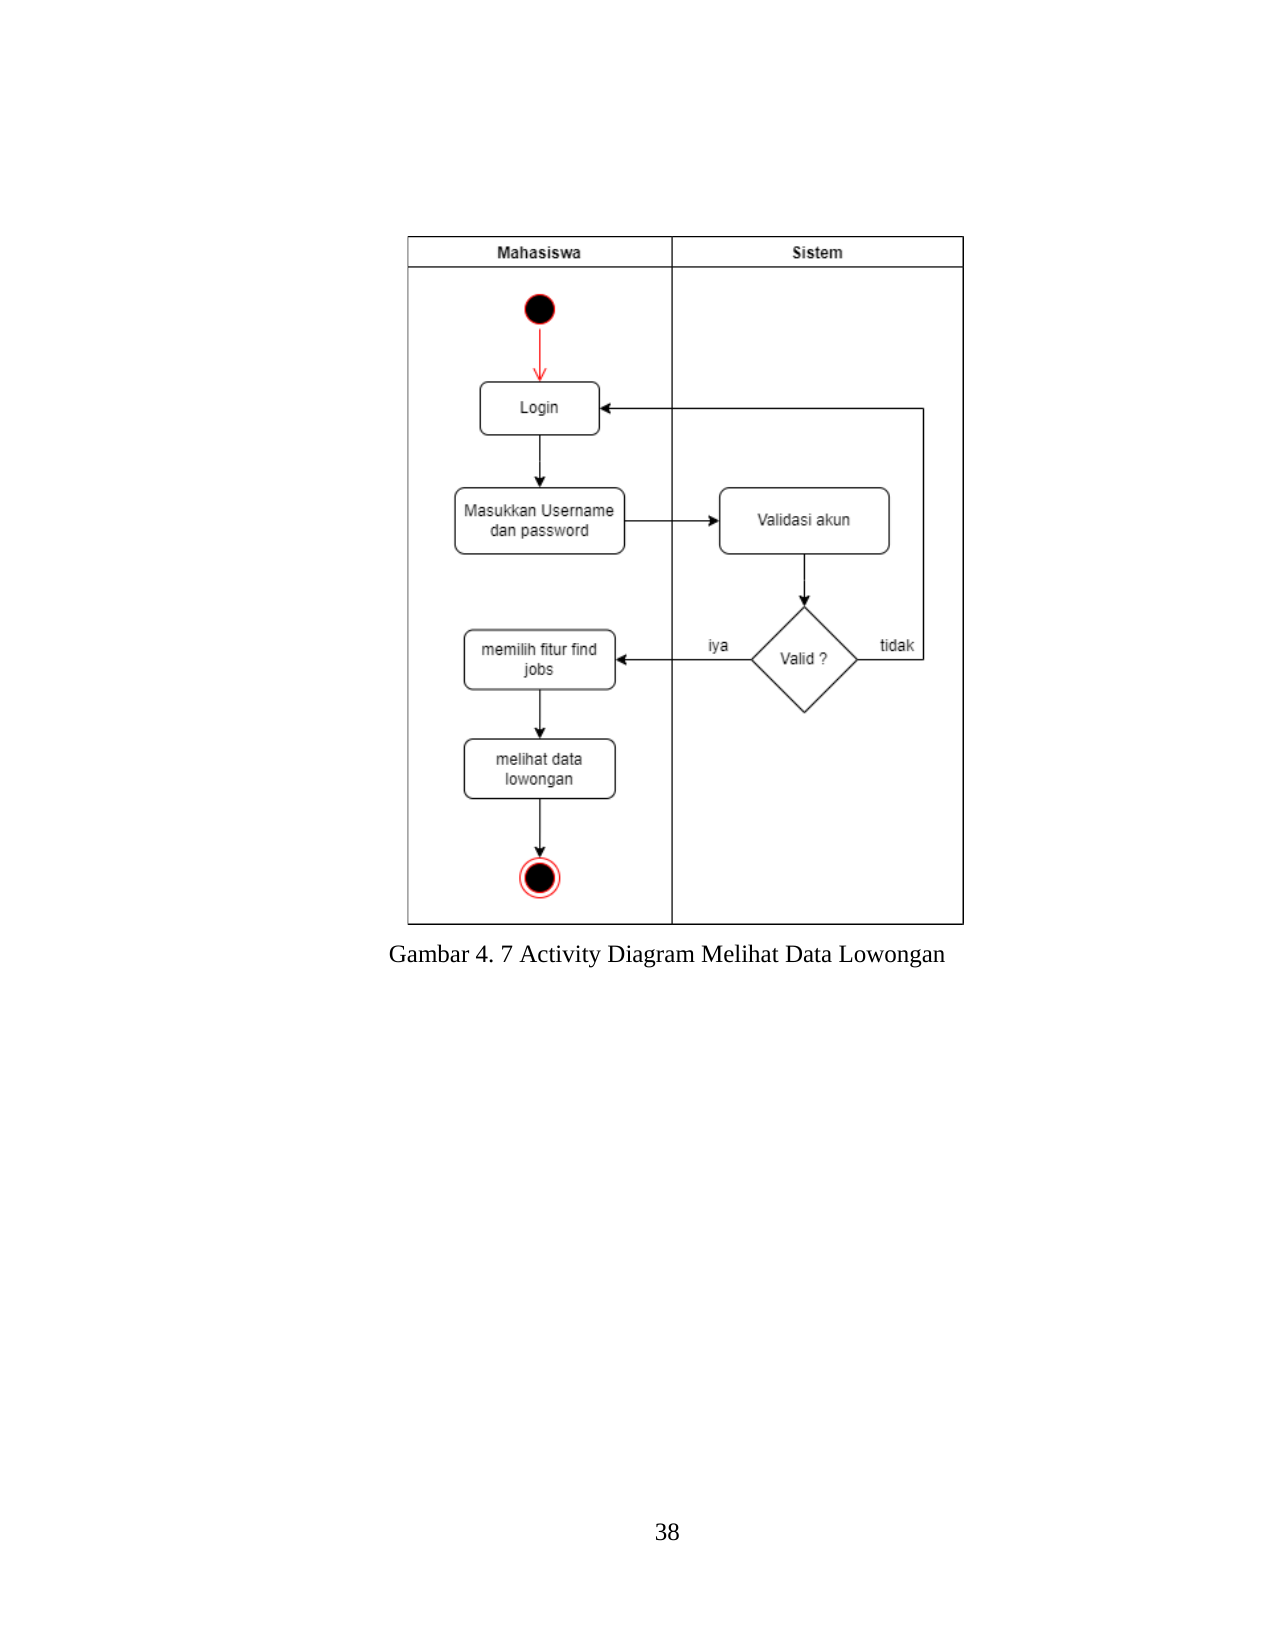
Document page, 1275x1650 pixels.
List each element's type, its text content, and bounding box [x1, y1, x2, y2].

picture [407, 236, 964, 925]
text Gambar 4. 7 Activity Diagram Melihat Data Lowongan [236, 939, 1098, 968]
